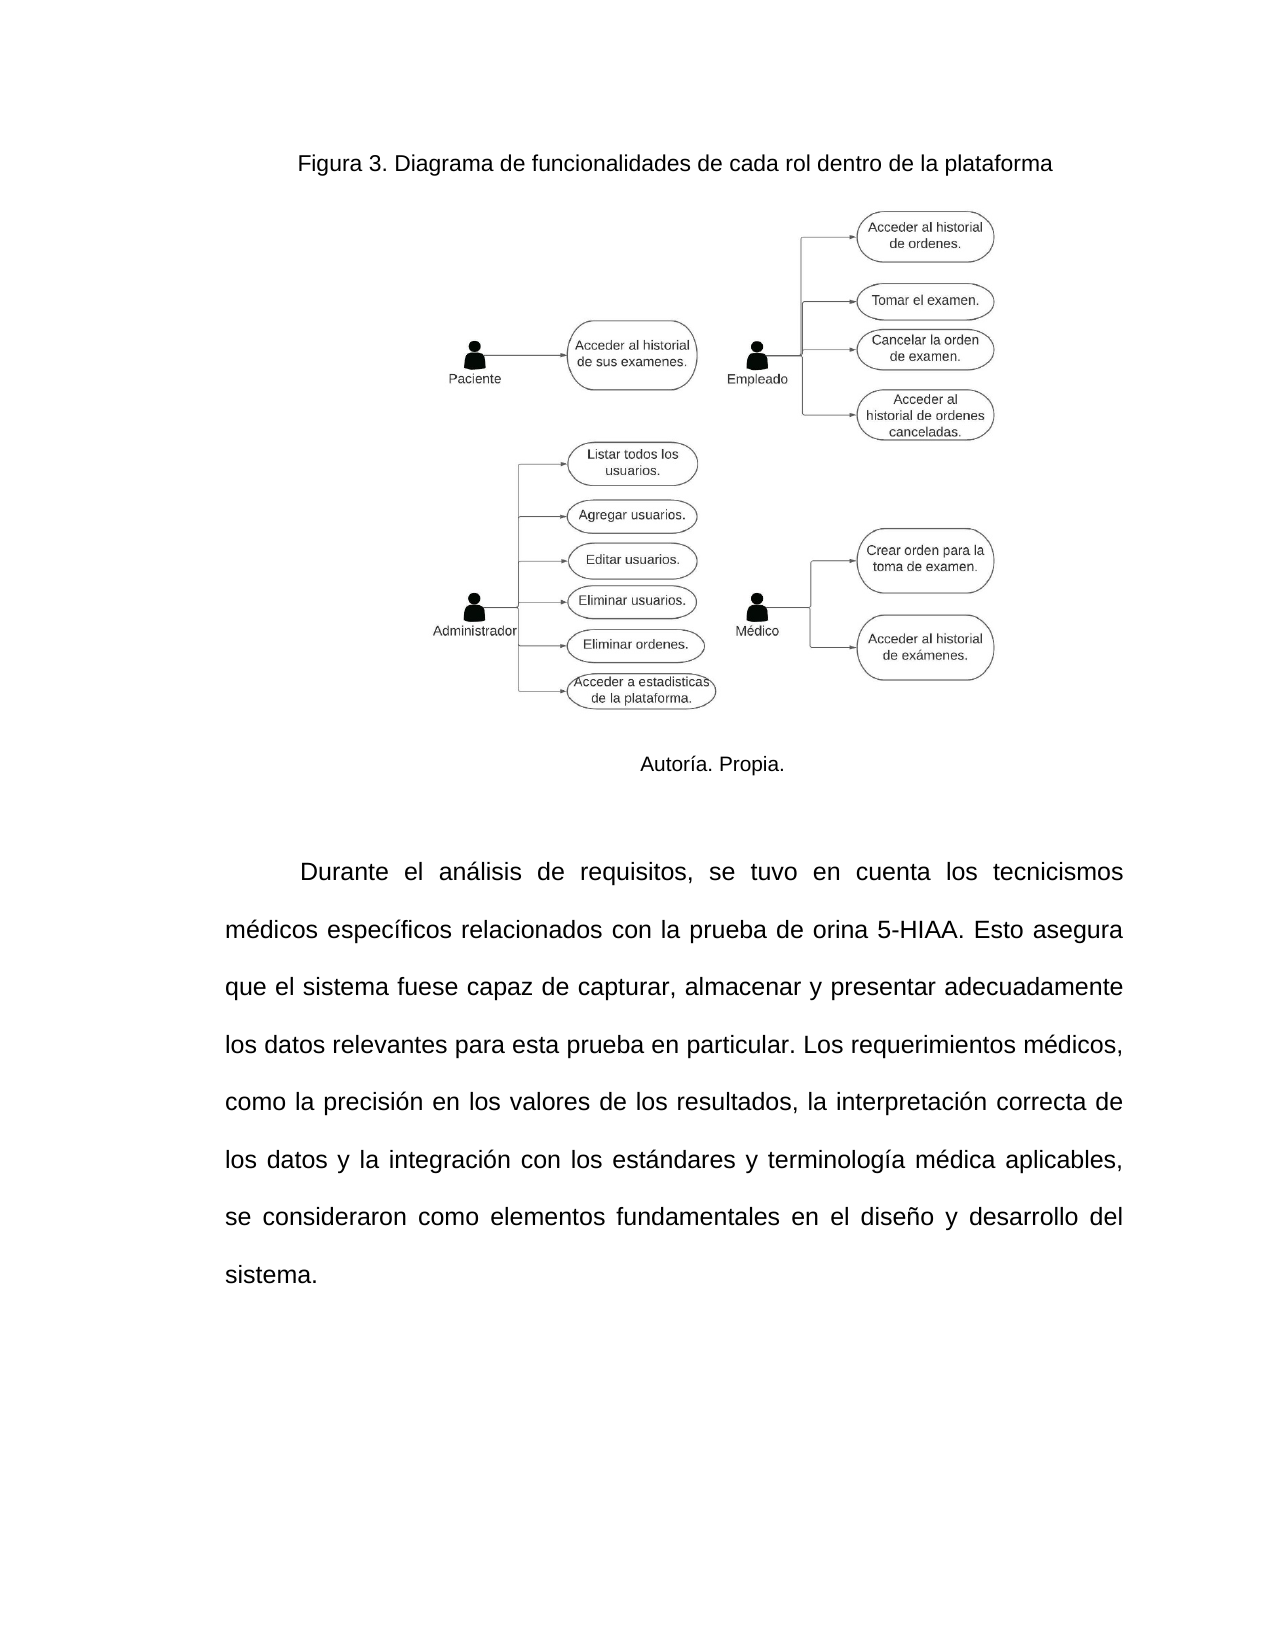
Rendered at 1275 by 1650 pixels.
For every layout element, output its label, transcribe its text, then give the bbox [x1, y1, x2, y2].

text Figura 3. Diagrama de funcionalidades de cada rol dentro de la plataforma [150, 150, 1125, 176]
picture [417, 197, 1008, 723]
text Durante el análisis de requisitos, se tuvo en cuenta los tecnicismos médicos específicos relacionados con la prueba de orina 5-HIAA. Esto asegura que el sistema fuese capaz de capturar, almacenar y presentar adecuadamente los datos relevantes para esta prueba en particular. Los requerimientos médicos, como la precisión en los valores de los resultados, la interpretación correcta de los datos y la integración con los estándares y terminología médica aplicables, se consideraron como elementos fundamentales en el diseño y desarrollo del sistema. [225, 857, 1125, 1288]
text Autoría. Propia. [225, 752, 1125, 776]
